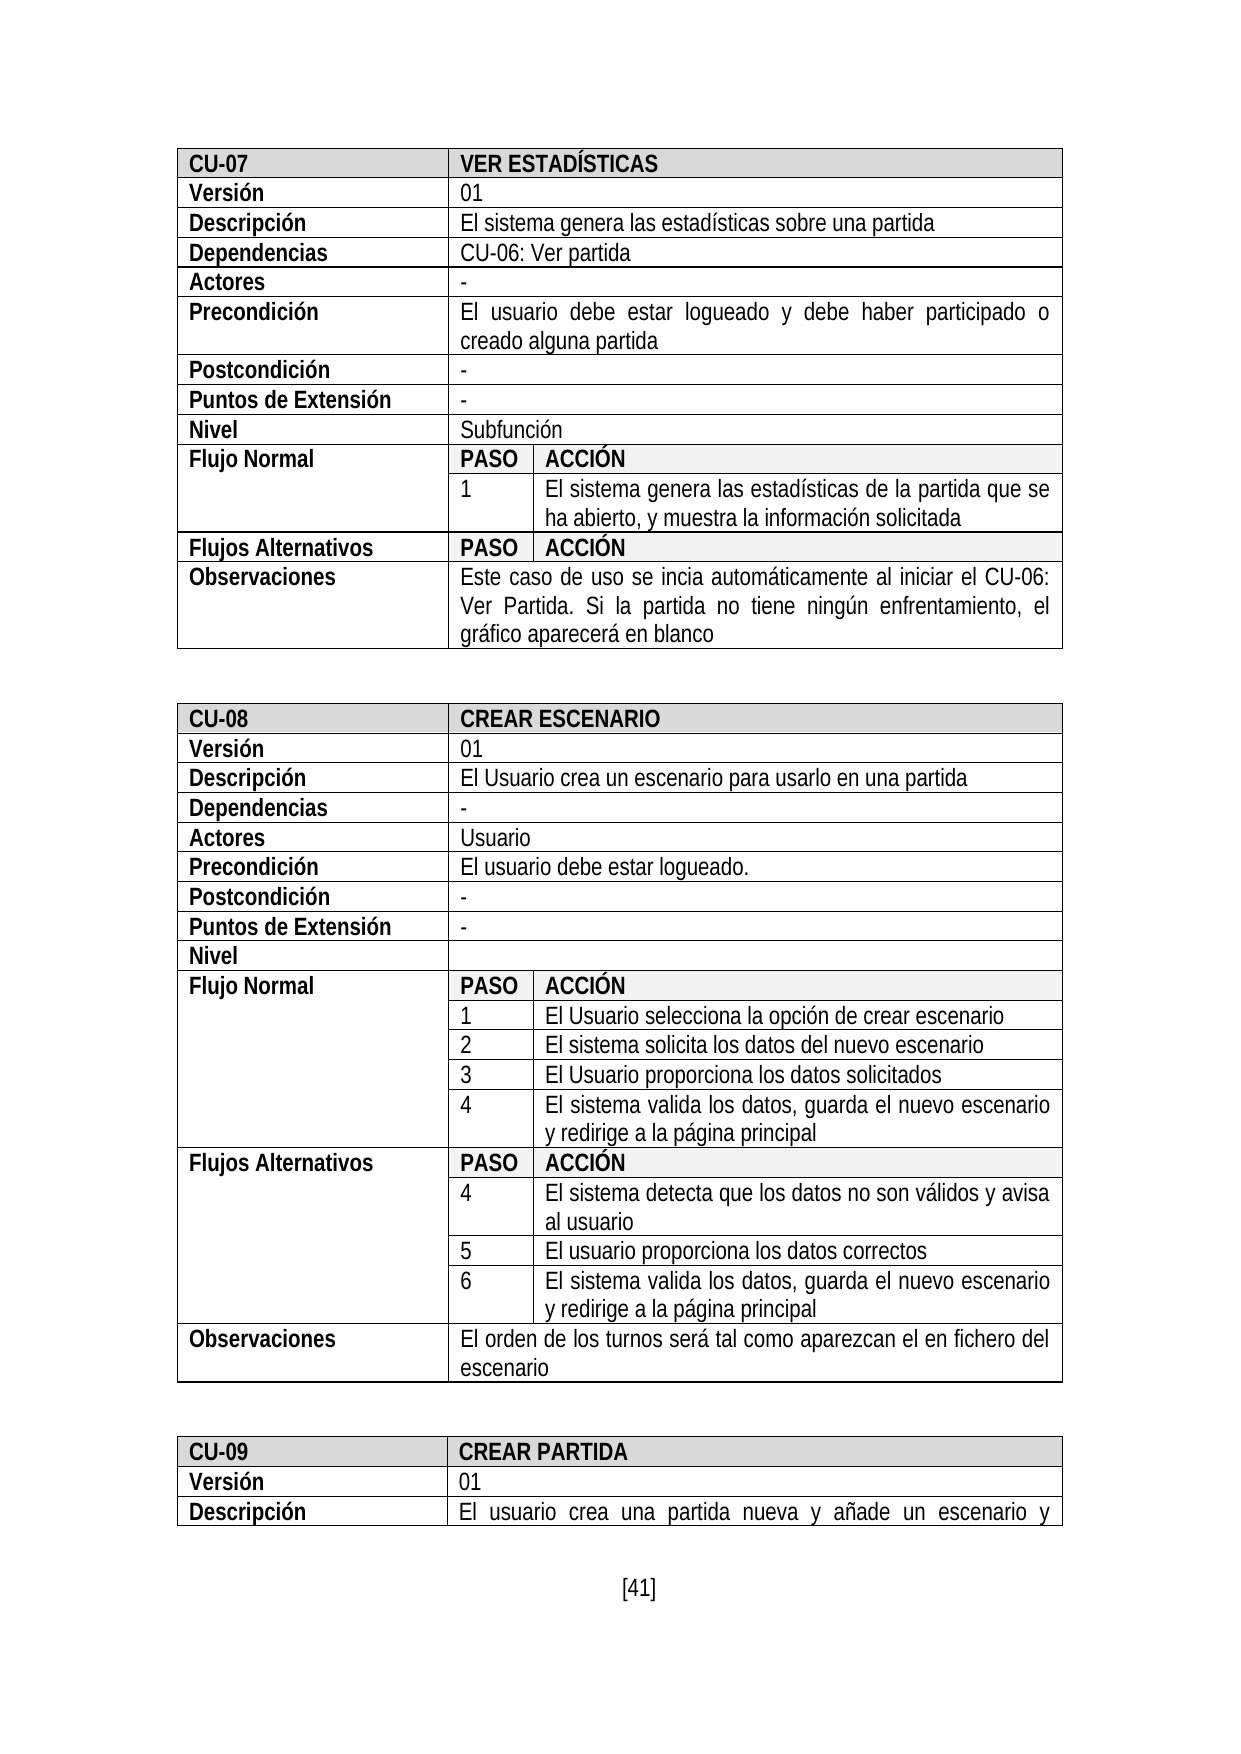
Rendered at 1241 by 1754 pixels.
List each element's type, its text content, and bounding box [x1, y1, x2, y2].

table_header CU-09 [178, 1437, 447, 1466]
table_cell - [449, 355, 1062, 384]
table_header CREAR ESCENARIO [449, 704, 1062, 732]
table_cell El usuario proporciona los datos correctos [534, 1236, 1062, 1265]
table_cell Flujos Alternativos [178, 533, 448, 561]
table_cell 3 [449, 1060, 533, 1089]
table_cell ACCIÓN [534, 971, 1062, 1000]
table_cell Versión [178, 178, 448, 207]
table_cell PASO [449, 1148, 533, 1177]
table_cell Dependencias [178, 793, 448, 822]
table_cell 1 [449, 474, 533, 531]
table_cell - [449, 882, 1062, 911]
table_cell El Usuario selecciona la opción de crear escenario [534, 1001, 1062, 1029]
table_cell PASO [449, 445, 533, 473]
table_cell - [449, 385, 1062, 414]
table_cell El Usuario proporciona los datos solicitados [534, 1060, 1062, 1089]
table_header CU-07 [178, 149, 448, 177]
table_cell 6 [449, 1266, 533, 1323]
table_cell El usuario debe estar logueado. [449, 852, 1062, 881]
table_cell El sistema detecta que los datos no son válidos y avisa al usuario [534, 1178, 1062, 1235]
table_cell - [449, 268, 1062, 296]
table_cell 4 [449, 1090, 533, 1147]
table_cell Nivel [178, 415, 448, 443]
table_cell ACCIÓN [534, 1148, 1062, 1177]
table_cell El sistema solicita los datos del nuevo escenario [534, 1030, 1062, 1059]
table_cell Flujo Normal [178, 445, 448, 531]
table_cell Actores [178, 268, 448, 296]
table_cell El sistema valida los datos, guarda el nuevo escenario y redirige a la página principal [534, 1266, 1062, 1323]
table_cell Descripción [178, 763, 448, 792]
table_cell Flujos Alternativos [178, 1148, 448, 1323]
table_cell El Usuario crea un escenario para usarlo en una partida [449, 763, 1062, 792]
table_cell 5 [449, 1236, 533, 1265]
table_cell PASO [449, 533, 533, 561]
table_cell 4 [449, 1178, 533, 1235]
table_cell ACCIÓN [534, 445, 1062, 473]
table_cell ACCIÓN [534, 533, 1062, 561]
table_cell Subfunción [449, 415, 1062, 443]
table_cell Precondición [178, 852, 448, 881]
table_cell Observaciones [178, 1324, 448, 1381]
table_cell Puntos de Extensión [178, 385, 448, 414]
table_cell Descripción [178, 1497, 447, 1525]
table_header VER ESTADÍSTICAS [449, 149, 1062, 177]
table_cell Versión [178, 734, 448, 762]
table_header CREAR PARTIDA [448, 1437, 1062, 1466]
table_cell Nivel [178, 941, 448, 970]
table_cell Precondición [178, 297, 448, 354]
table_cell Este caso de uso se incia automáticamente al iniciar el CU-06: Ver Partida. Si la partida no tiene ningún enfrentamiento, el gráfico aparecerá en blanco [449, 562, 1062, 648]
table_cell Descripción [178, 208, 448, 237]
table_cell Versión [178, 1467, 447, 1496]
table_cell Flujo Normal [178, 971, 448, 1147]
table_cell 01 [449, 178, 1062, 207]
table_cell El sistema valida los datos, guarda el nuevo escenario y redirige a la página principal [534, 1090, 1062, 1147]
table_cell 1 [449, 1001, 533, 1029]
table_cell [448, 1497, 1062, 1525]
table_cell Observaciones [178, 562, 448, 648]
table_cell 01 [449, 734, 1062, 762]
table_cell El orden de los turnos será tal como aparezcan el en fichero del escenario [449, 1324, 1062, 1381]
table_cell PASO [449, 971, 533, 1000]
table_cell El sistema genera las estadísticas de la partida que se ha abierto, y muestra la información solicitada [534, 474, 1062, 531]
table_cell Dependencias [178, 238, 448, 266]
table_header CU-08 [178, 704, 448, 732]
table_cell - [449, 912, 1062, 940]
table_cell CU-06: Ver partida [449, 238, 1062, 266]
table_cell Postcondición [178, 355, 448, 384]
table_cell Puntos de Extensión [178, 912, 448, 940]
table_cell - [449, 793, 1062, 822]
table_cell Postcondición [178, 882, 448, 911]
table_cell [449, 941, 1062, 970]
table_cell 01 [448, 1467, 1062, 1496]
table_cell Usuario [449, 823, 1062, 851]
table_cell Actores [178, 823, 448, 851]
table_cell El usuario debe estar logueado y debe haber participado o creado alguna partida [449, 297, 1062, 354]
table_cell 2 [449, 1030, 533, 1059]
table_cell El sistema genera las estadísticas sobre una partida [449, 208, 1062, 237]
